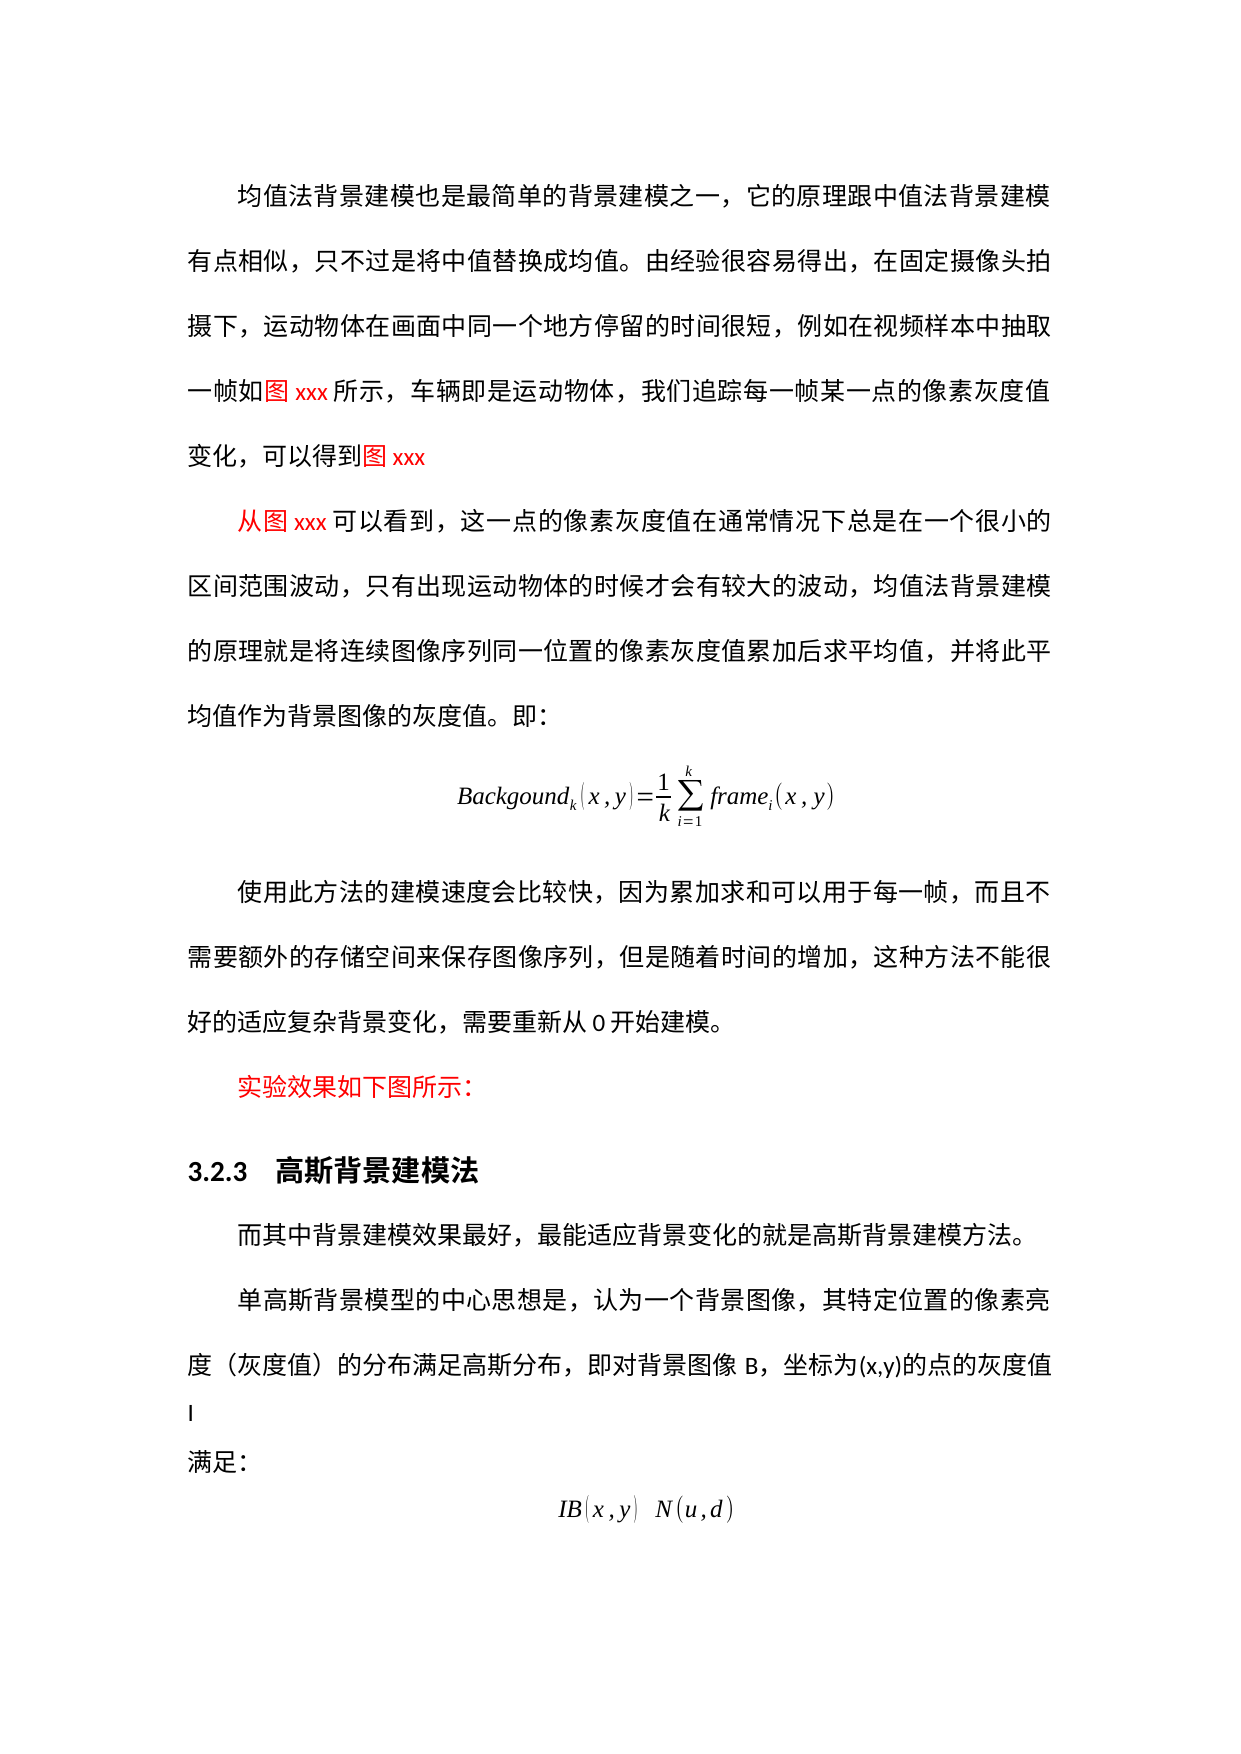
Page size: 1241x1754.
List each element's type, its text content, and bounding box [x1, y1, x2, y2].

text 从图xxx可以看到，这一点的像素灰度值在通常情况下总是在一个很小的区间范围波动，只有出现运动物体的时候才会有较大的波动，均值法背景建模的原理就是将连续图像序列同一位置的像素灰度值累加后求平均值，并将此平均值作为背景图像的灰度值。即： [187, 487, 1053, 747]
text 实验效果如下图所示： [187, 1053, 1053, 1118]
text 使用此方法的建模速度会比较快，因为累加求和可以用于每一帧，而且不需要额外的存储空间来保存图像序列，但是随着时间的增加，这种方法不能很好的适应复杂背景变化，需要重新从0开始建模。 [187, 858, 1053, 1053]
list 高斯背景建模法 [187, 1136, 1053, 1201]
text 单高斯背景模型的中心思想是，认为一个背景图像，其特定位置的像素亮度（灰度值）的分布满足高斯分布，即对背景图像B，坐标为(x,y)的点的灰度值I [187, 1266, 1053, 1428]
text 均值法背景建模也是最简单的背景建模之一，它的原理跟中值法背景建模有点相似，只不过是将中值替换成均值。由经验很容易得出，在固定摄像头拍摄下，运动物体在画面中同一个地方停留的时间很短，例如在视频样本中抽取一帧如图xxx所示，车辆即是运动物体，我们追踪每一帧某一点的像素灰度值变化，可以得到图xxx [187, 162, 1053, 487]
text 而其中背景建模效果最好，最能适应背景变化的就是高斯背景建模方法。 [187, 1201, 1053, 1266]
text 满足： [187, 1428, 1053, 1493]
